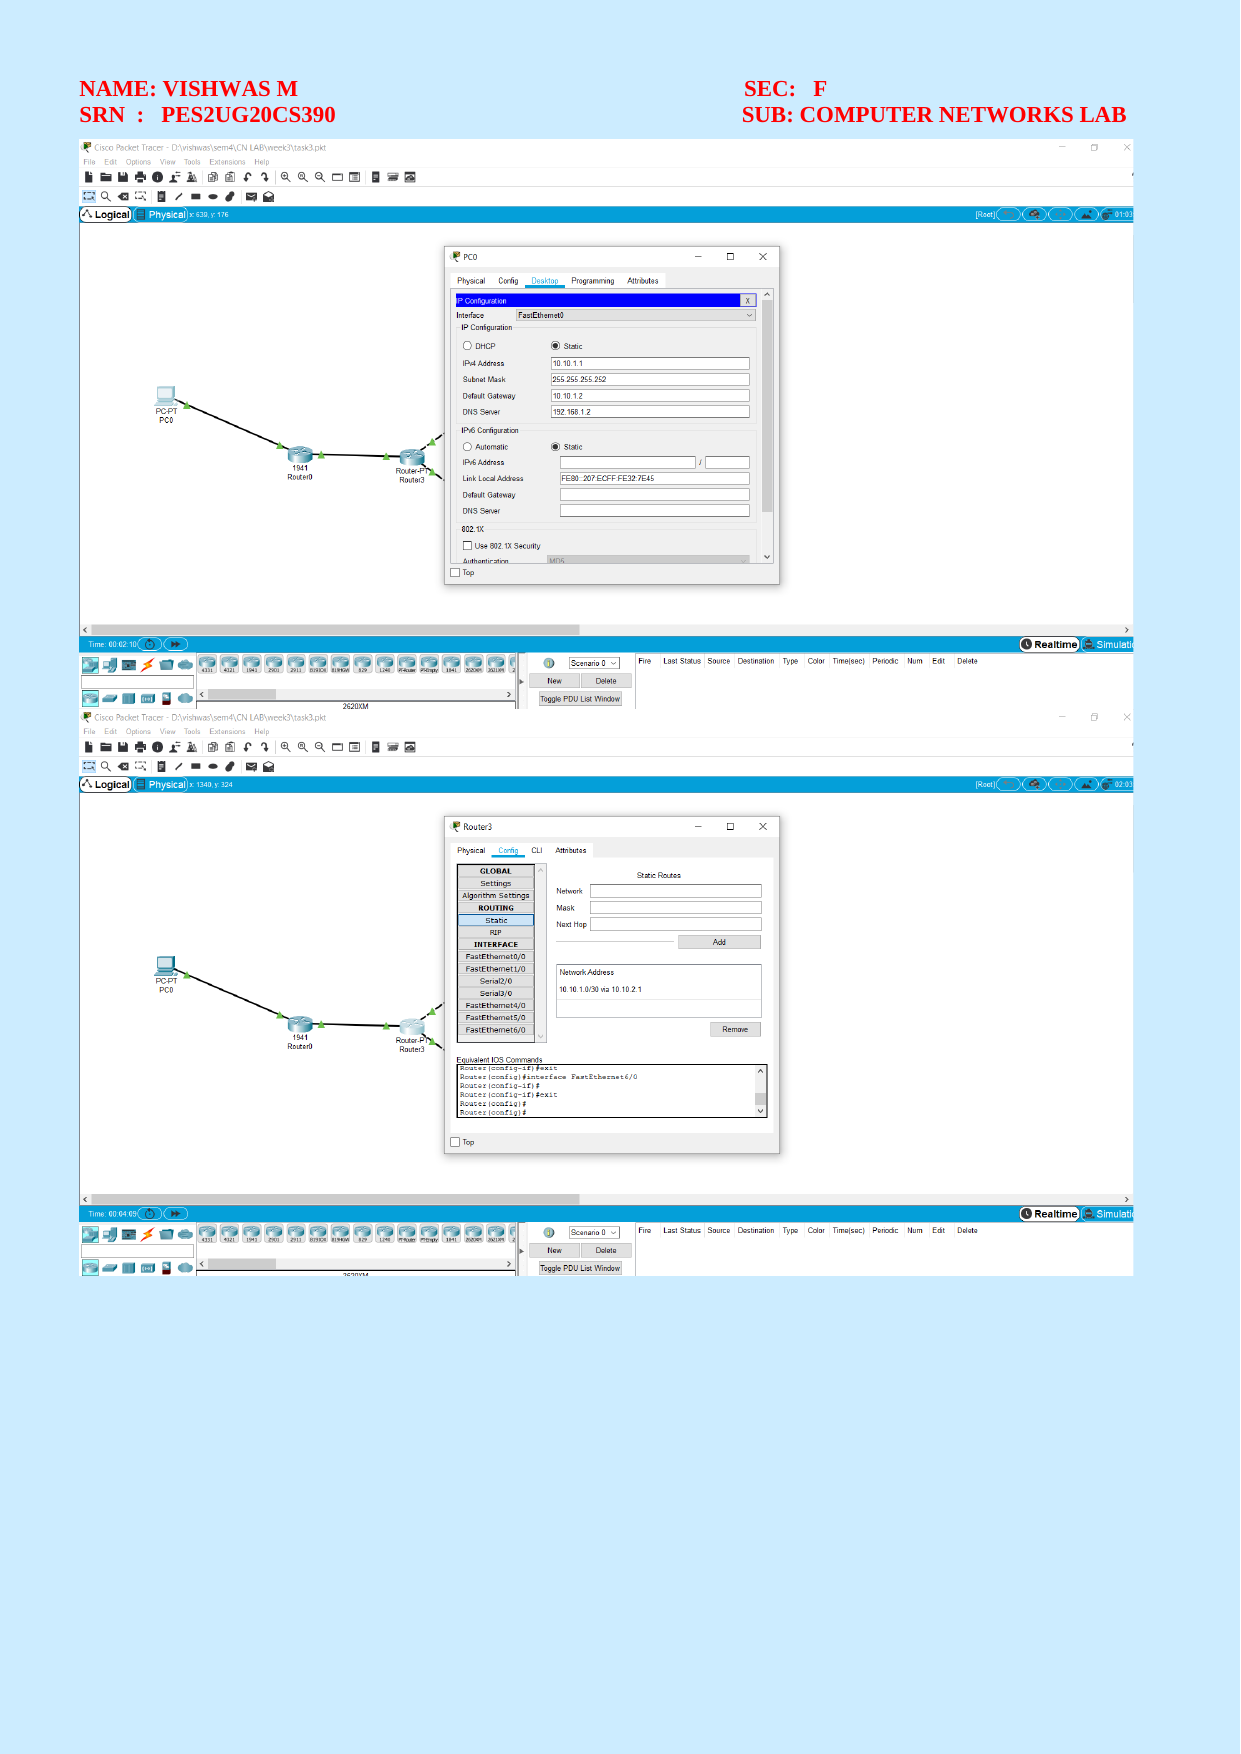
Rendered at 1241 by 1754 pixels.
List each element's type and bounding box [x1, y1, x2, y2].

picture [1030, 211, 1039, 218]
picture [1086, 640, 1092, 648]
picture [79, 139, 1134, 1276]
picture [1030, 780, 1038, 788]
picture [1084, 1210, 1094, 1218]
